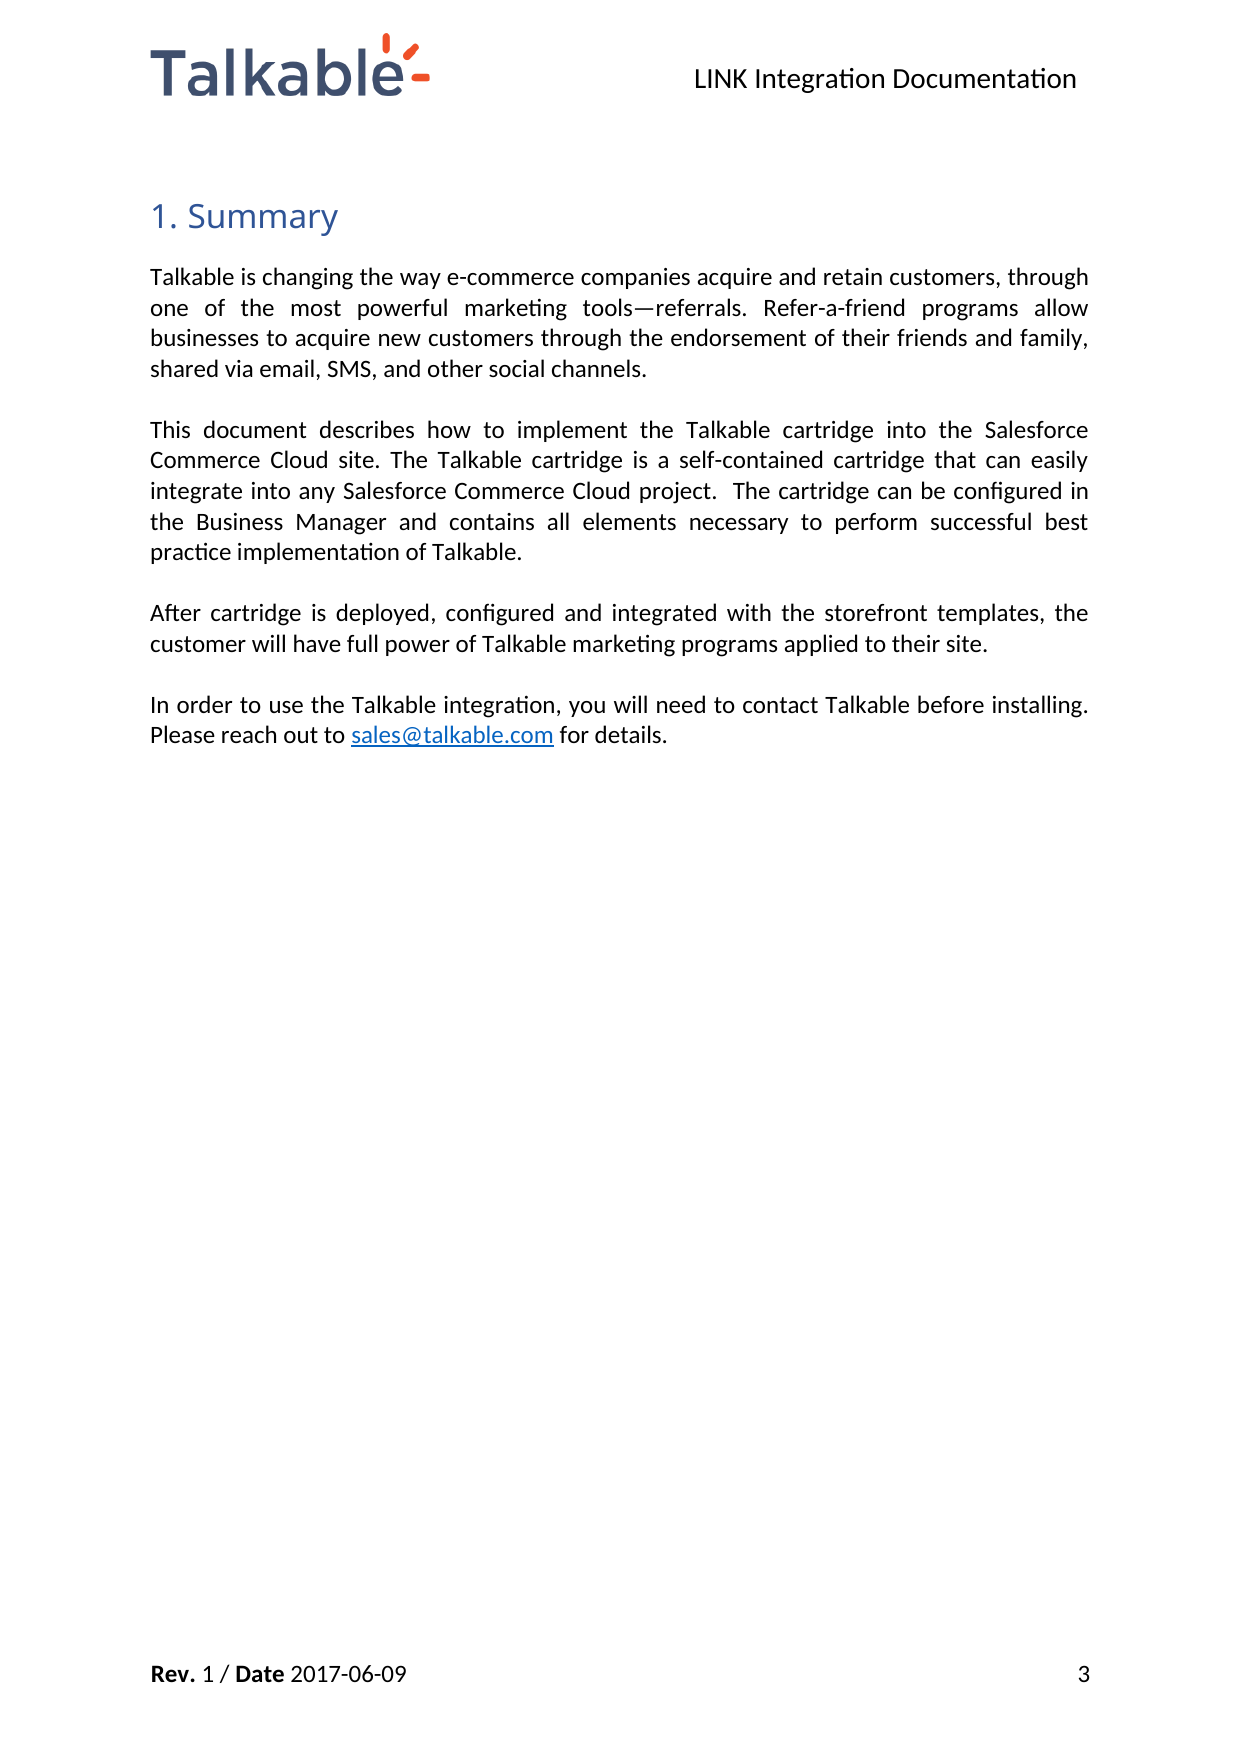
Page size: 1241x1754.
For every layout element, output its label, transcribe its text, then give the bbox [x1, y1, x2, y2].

subtitle Summary [150, 193, 1090, 239]
text This document describes how to implement the Talkable cartridge into the Salesforce Commerce Cloud site. The Talkable cartridge is a self-contained cartridge that can easily integrate into any Salesforce Commerce Cloud project. The cartridge can be configured in the Business Manager and contains all elements necessary to perform successful best practice implementation of Talkable. [150, 414, 1090, 567]
text After cartridge is deployed, configured and integrated with the storefront templates, the customer will have full power of Talkable marketing programs applied to their site. [150, 597, 1090, 658]
picture [150, 33, 430, 96]
text In order to use the Talkable integration, you will need to contact Talkable before installing. Please reach out to sales@talkable.com for details. [150, 689, 1090, 750]
text Talkable is changing the way e-commerce companies acquire and retain customers, through one of the most powerful marketing tools—referrals. Refer-a-friend programs allow businesses to acquire new customers through the endorsement of their friends and family, shared via email, SMS, and other social channels. [150, 261, 1090, 383]
